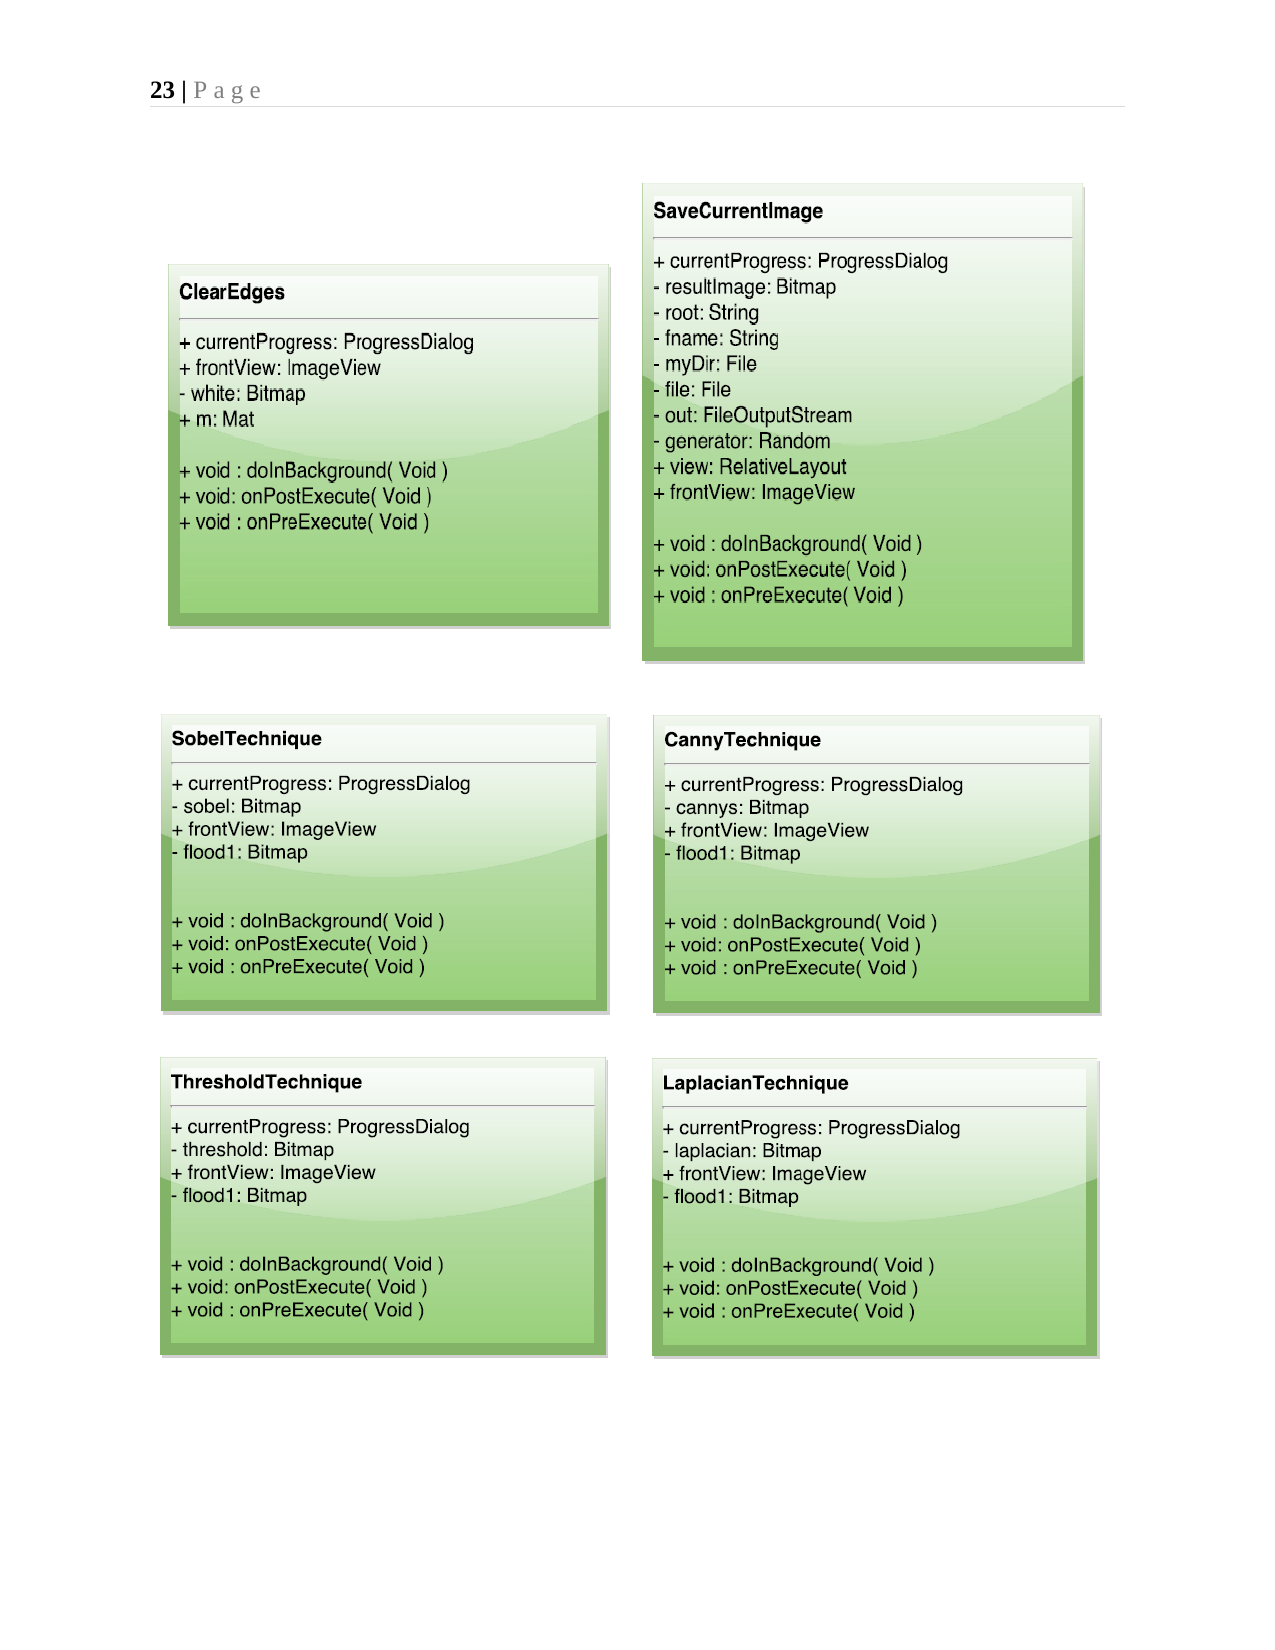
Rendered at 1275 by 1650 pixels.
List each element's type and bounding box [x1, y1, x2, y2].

picture [150, 701, 1125, 1042]
picture [150, 150, 1125, 677]
picture [150, 1046, 1125, 1372]
